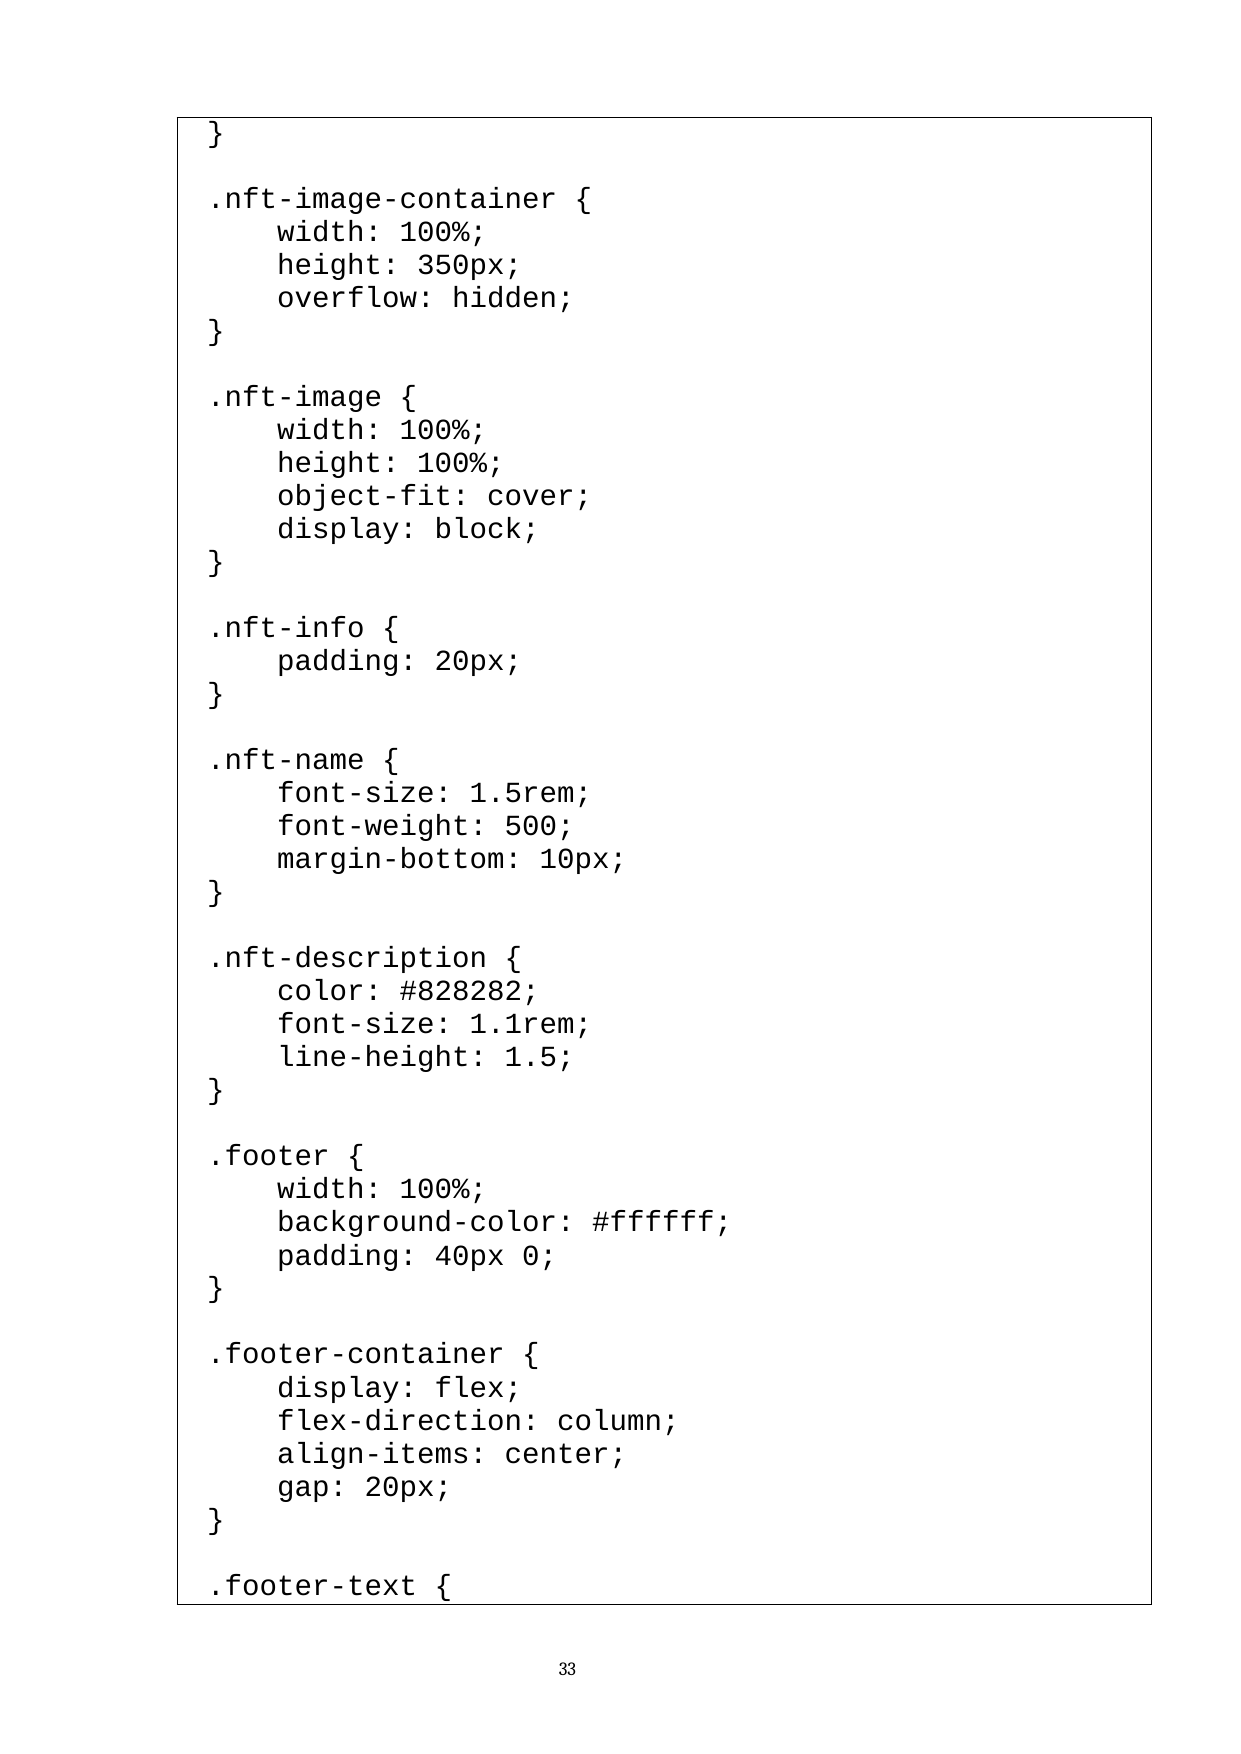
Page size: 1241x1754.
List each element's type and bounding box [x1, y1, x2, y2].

table_header [178, 118, 1151, 1604]
